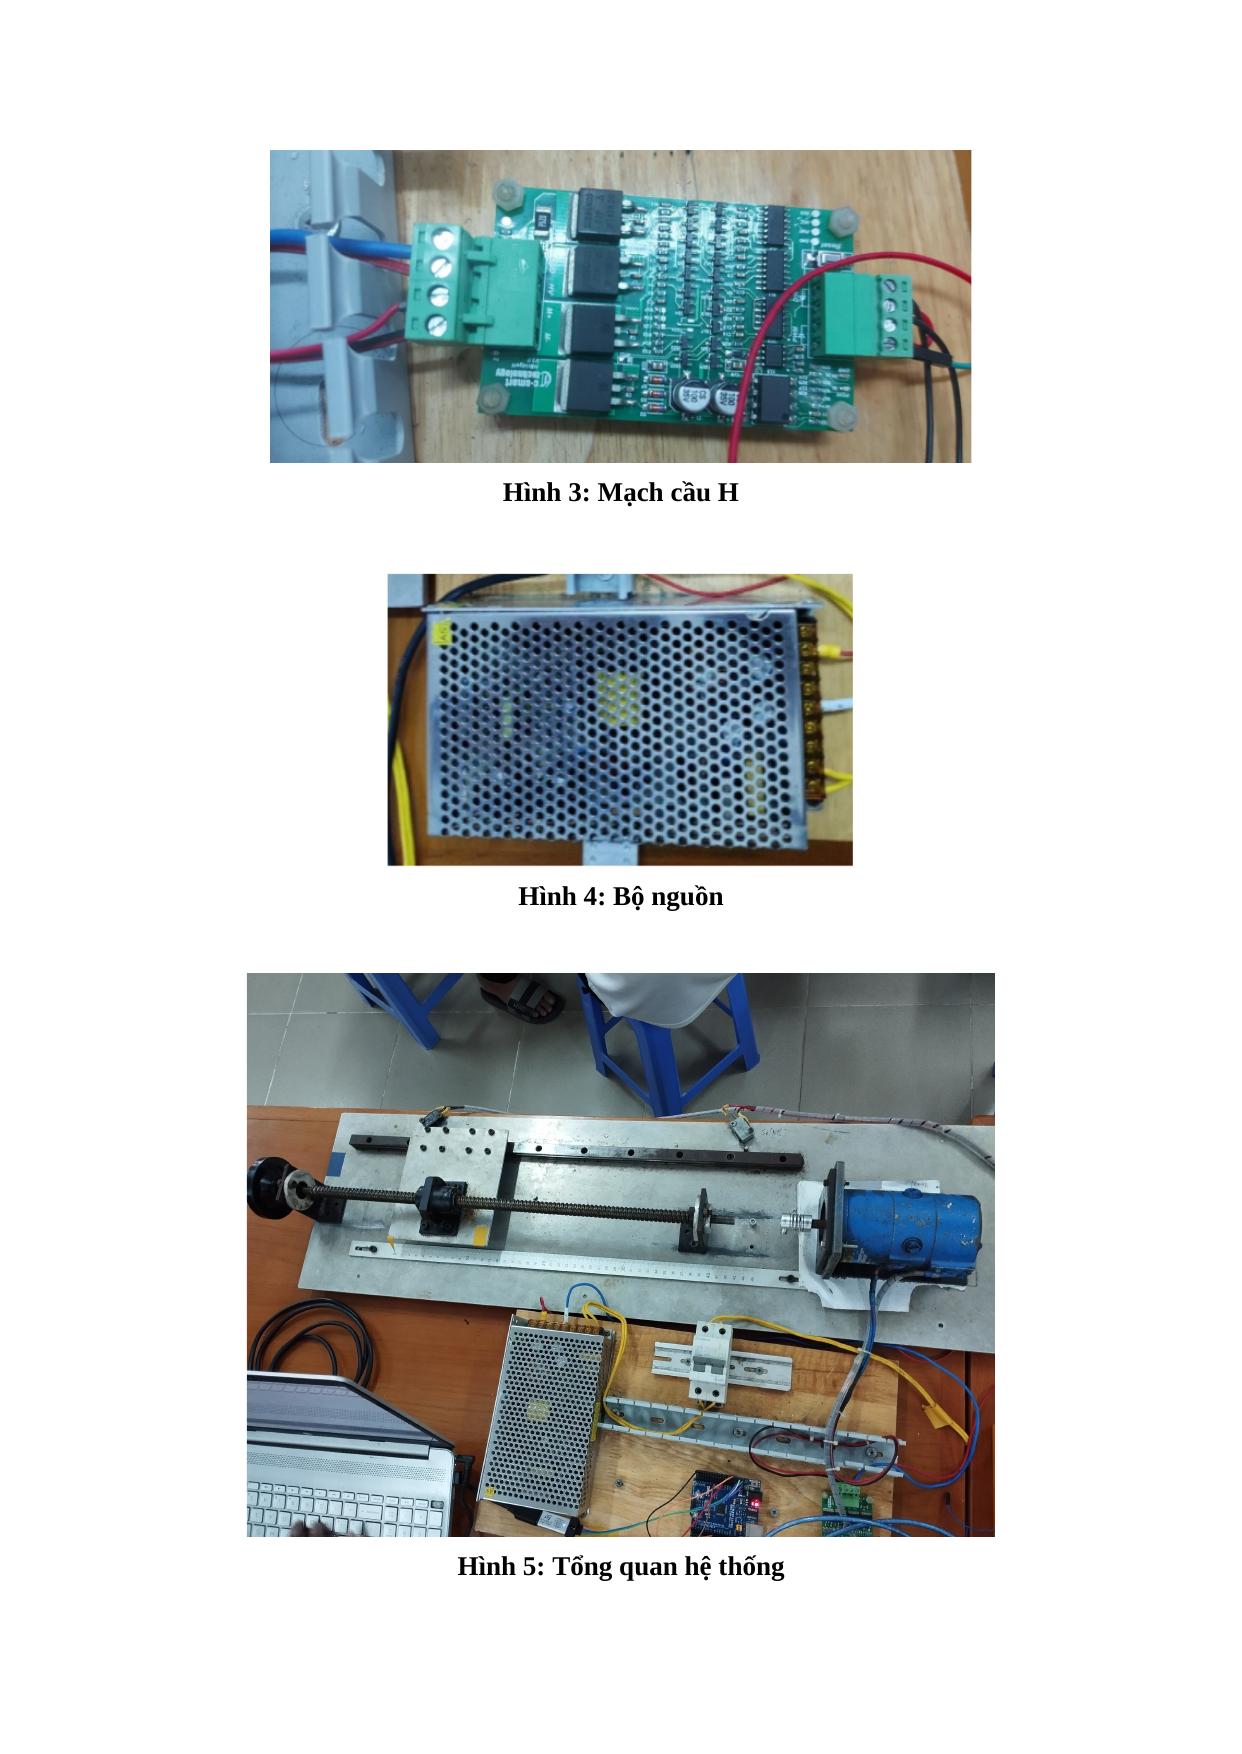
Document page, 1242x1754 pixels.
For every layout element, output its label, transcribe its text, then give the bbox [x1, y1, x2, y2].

picture [388, 574, 852, 866]
picture [270, 150, 972, 463]
text Hình 5: Tổng quan hệ thống [150, 1550, 1092, 1581]
text Hình 4: Bộ nguồn [150, 880, 1092, 911]
picture [246, 973, 995, 1537]
text Hình 3: Mạch cầu H [150, 476, 1092, 507]
